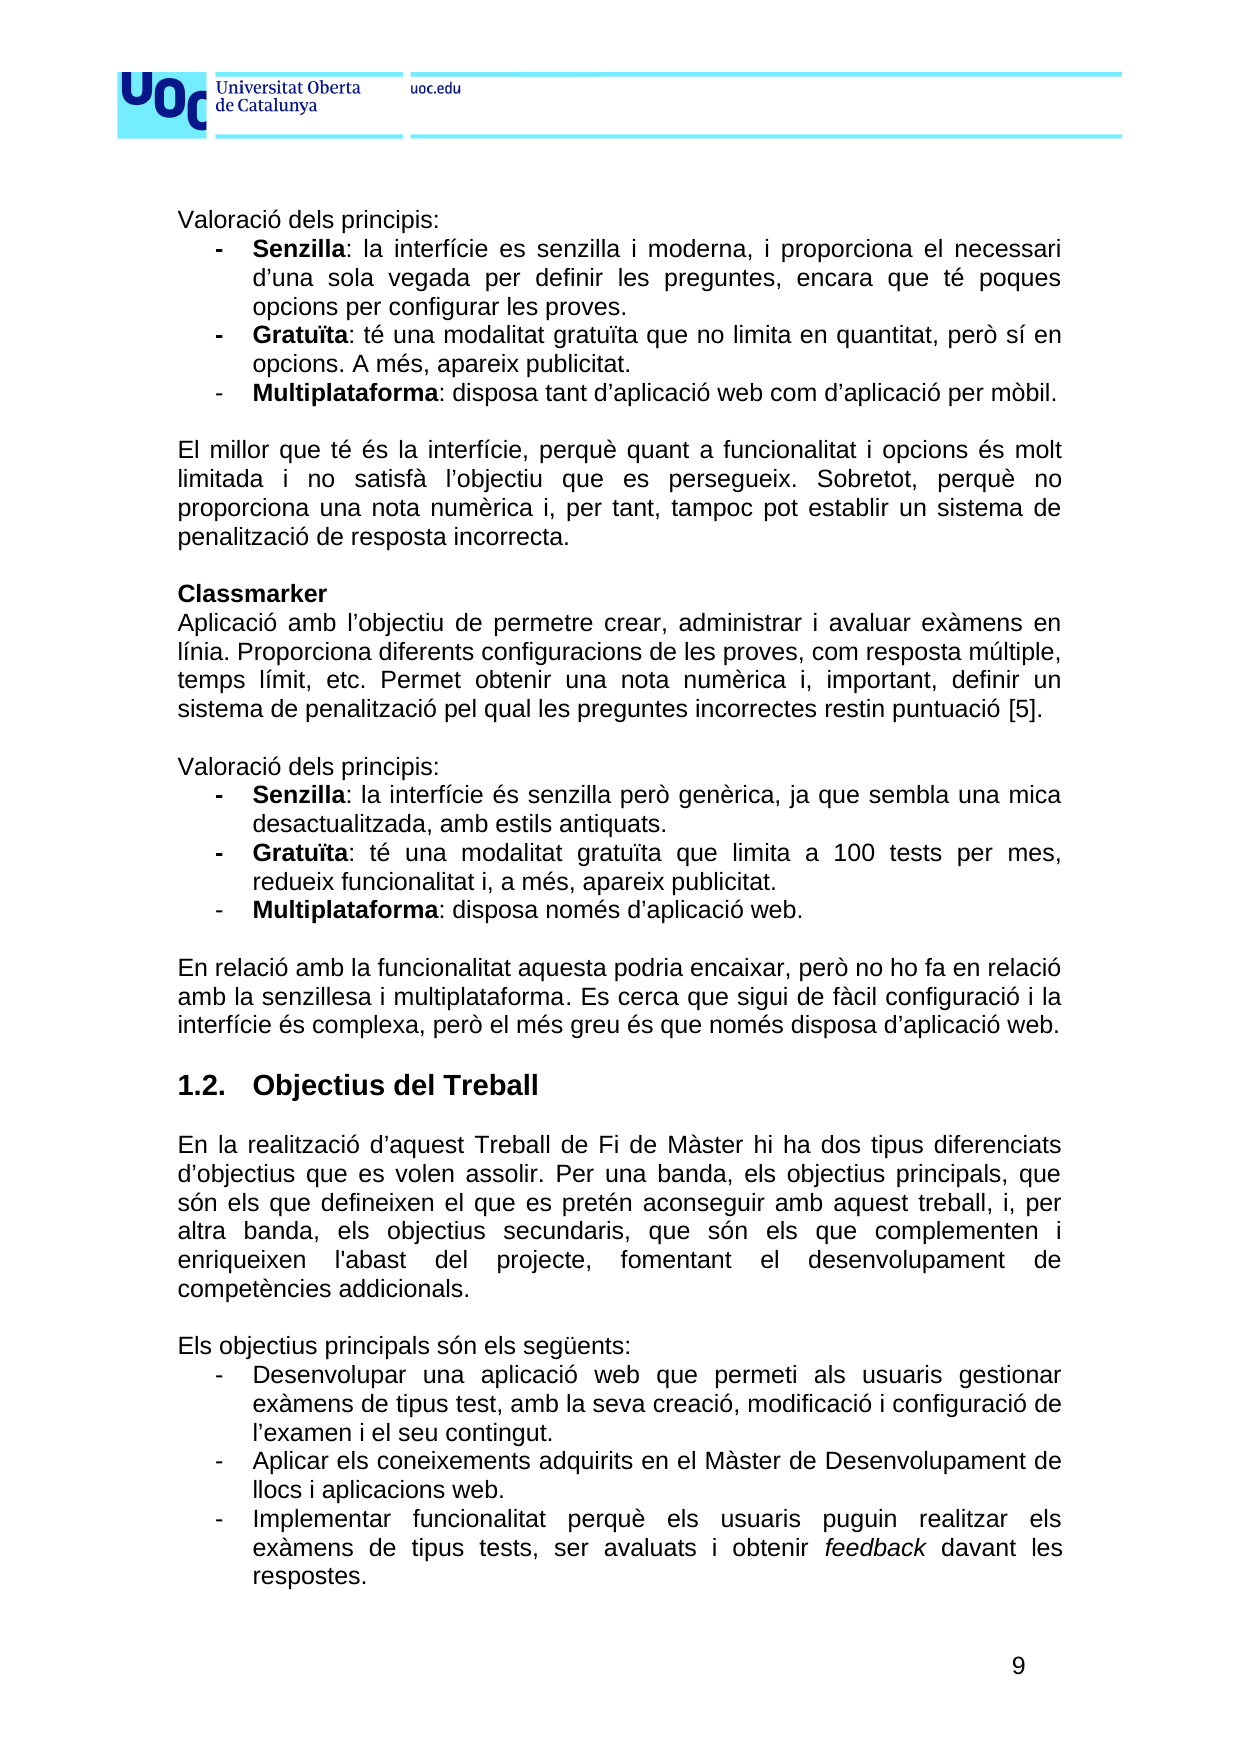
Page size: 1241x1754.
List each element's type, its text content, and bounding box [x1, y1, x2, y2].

list Desenvolupar una aplicació web que permeti als usuaris gestionar exàmens de tipus test, amb la seva creació, modificació i configuració de l’examen i el seu contingut. [215, 1360, 1063, 1446]
list Multiplataforma: disposa només d’aplicació web. [215, 895, 1063, 924]
list Senzilla: la interfície es senzilla i moderna, i proporciona el necessari d’una sola vegada per definir les preguntes, encara que té poques opcions per configurar les proves. [215, 234, 1063, 320]
subtitle Objectius del Treball [177, 1068, 1063, 1101]
text Els objectius principals són els següents: [177, 1331, 1063, 1360]
text Aplicació amb l’objectiu de permetre crear, administrar i avaluar exàmens en línia. Proporciona diferents configuracions de les proves, com resposta múltiple, temps límit, etc. Permet obtenir una nota numèrica i, important, definir un sistema de penalització pel qual les preguntes incorrectes restin puntuació . [177, 608, 1063, 723]
list Aplicar els coneixements adquirits en el Màster de Desenvolupament de llocs i aplicacions web. [215, 1446, 1063, 1504]
text En la realització d’aquest Treball de Fi de Màster hi ha dos tipus diferenciats d’objectius que es volen assolir. Per una banda, els objectius principals, que són els que defineixen el que es pretén aconseguir amb aquest treball, i, per altra banda, els objectius secundaris, que són els que complementen i enriqueixen l'abast del projecte, fomentant el desenvolupament de competències addicionals. [177, 1130, 1063, 1302]
text El millor que té és la interfície, perquè quant a funcionalitat i opcions és molt limitada i no satisfà l’objectiu que es persegueix. Sobretot, perquè no proporciona una nota numèrica i, per tant, tampoc pot establir un sistema de penalització de resposta incorrecta. [177, 435, 1063, 550]
picture [117, 72, 1122, 142]
text Valoració dels principis: [177, 205, 1063, 234]
text Valoració dels principis: [177, 751, 1063, 780]
text En relació amb la funcionalitat aquesta podria encaixar, però no ho fa en relació amb la senzillesa i multiplataforma. Es cerca que sigui de fàcil configuració i la interfície és complexa, però el més greu és que només disposa d’aplicació web. [177, 953, 1063, 1039]
list Implementar funcionalitat perquè els usuaris puguin realitzar els exàmens de tipus tests, ser avaluats i obtenir feedback davant les respostes. [215, 1504, 1063, 1590]
list Gratuïta: té una modalitat gratuïta que limita a 100 tests per mes, redueix funcionalitat i, a més, apareix publicitat. [215, 838, 1063, 895]
list Gratuïta: té una modalitat gratuïta que no limita en quantitat, però sí en opcions. A més, apareix publicitat. [215, 320, 1063, 378]
list Multiplataforma: disposa tant d’aplicació web com d’aplicació per mòbil. [215, 378, 1063, 406]
list Senzilla: la interfície és senzilla però genèrica, ja que sembla una mica desactualitzada, amb estils antiquats. [215, 780, 1063, 838]
text Classmarker [177, 579, 1063, 608]
